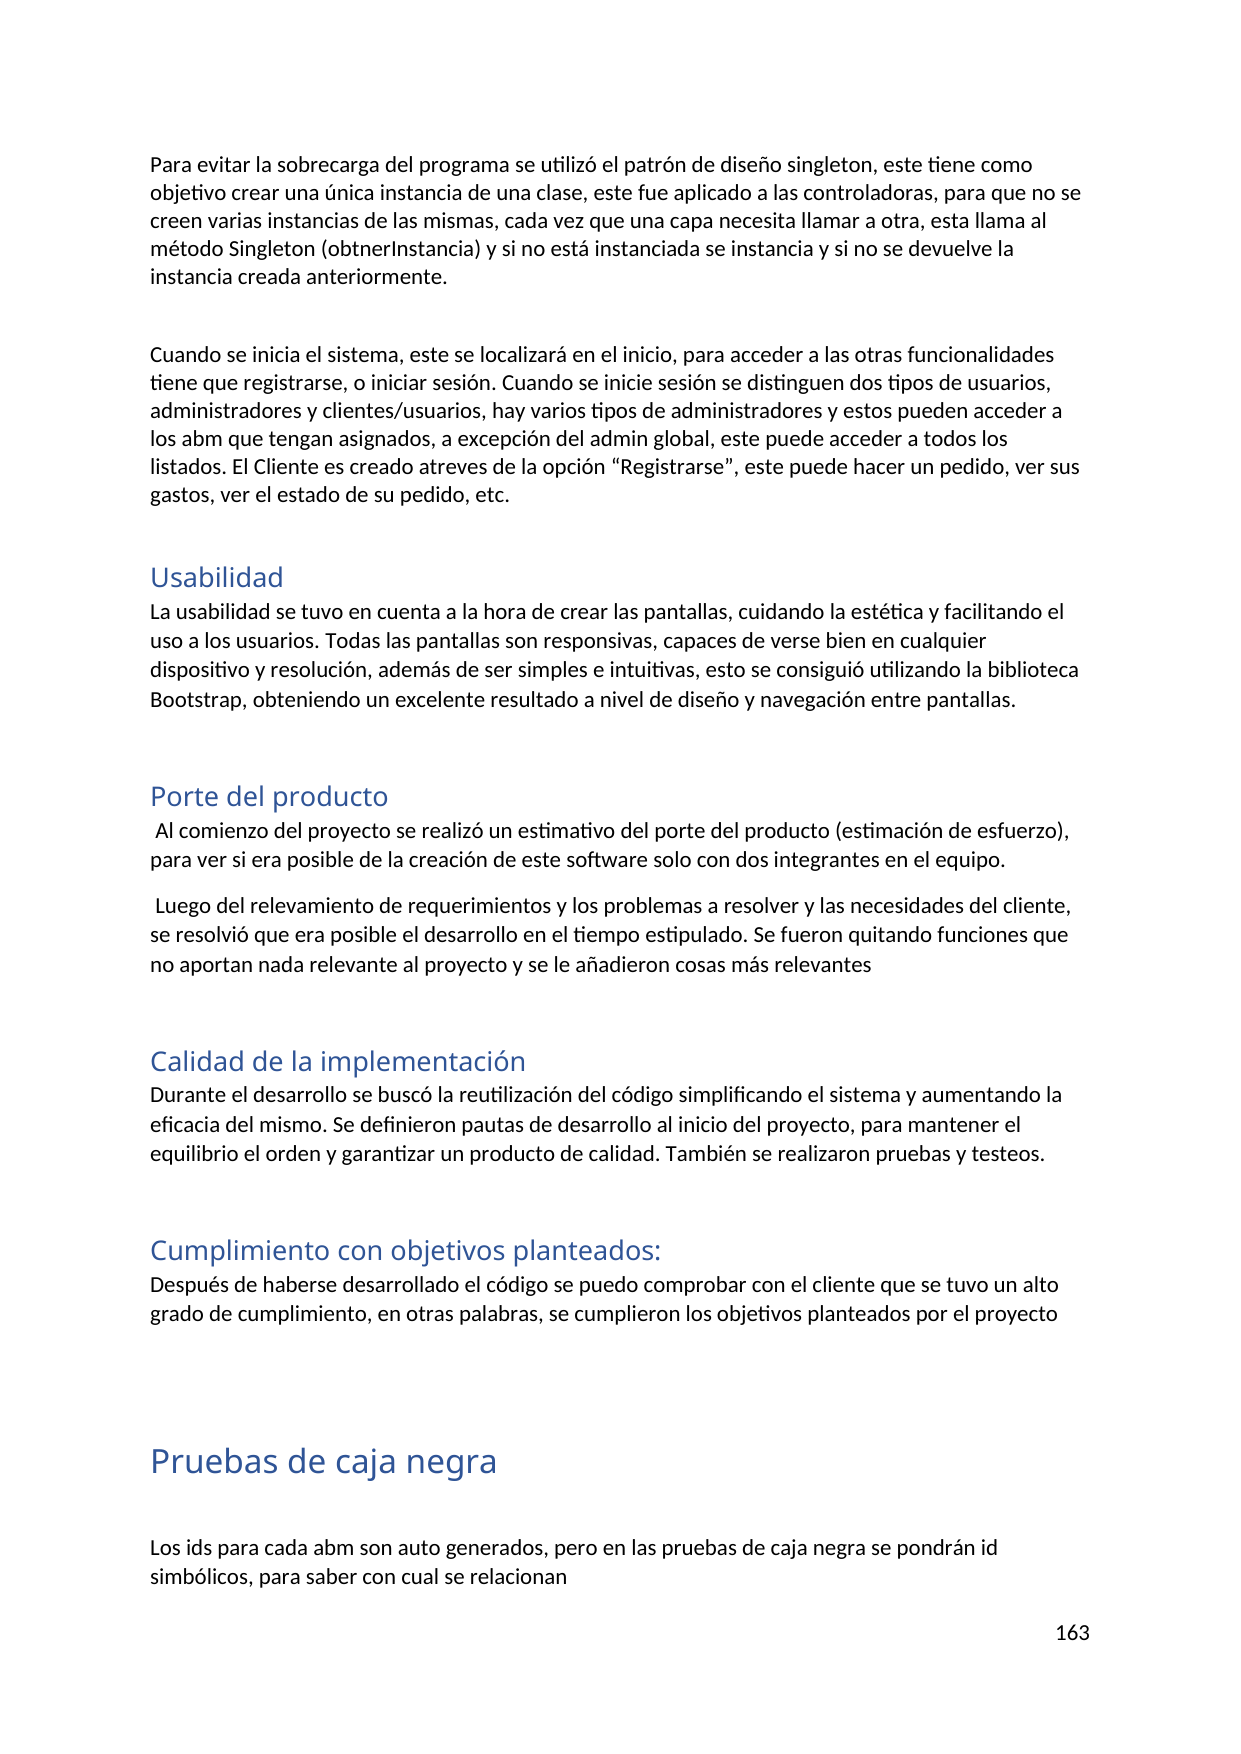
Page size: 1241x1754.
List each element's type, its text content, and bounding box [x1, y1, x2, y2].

subtitle Porte del producto [150, 777, 1090, 814]
subtitle Calidad de la implementación [150, 1042, 1090, 1079]
text Después de haberse desarrollado el código se puedo comprobar con el cliente que se tuvo un alto grado de cumplimiento, en otras palabras, se cumplieron los objetivos planteados por el proyecto [150, 1270, 1090, 1327]
text Durante el desarrollo se buscó la reutilización del código simplificando el sistema y aumentando la eficacia del mismo. Se definieron pautas de desarrollo al inicio del proyecto, para mantener el equilibrio el orden y garantizar un producto de calidad. También se realizaron pruebas y testeos. [150, 1081, 1090, 1167]
text Al comienzo del proyecto se realizó un estimativo del porte del producto (estimación de esfuerzo), para ver si era posible de la creación de este software solo con dos integrantes en el equipo. [150, 816, 1090, 873]
subtitle Usabilidad [150, 558, 1090, 595]
text Cuando se inicia el sistema, este se localizará en el inicio, para acceder a las otras funcionalidades tiene que registrarse, o iniciar sesión. Cuando se inicie sesión se distinguen dos tipos de usuarios, administradores y clientes/usuarios, hay varios tipos de administradores y estos pueden acceder a los abm que tengan asignados, a excepción del admin global, este puede acceder a todos los listados. El Cliente es creado atreves de la opción “Registrarse”, este puede hacer un pedido, ver sus gastos, ver el estado de su pedido, etc. [150, 340, 1090, 508]
text Luego del relevamiento de requerimientos y los problemas a resolver y las necesidades del cliente, se resolvió que era posible el desarrollo en el tiempo estipulado. Se fueron quitando funciones que no aportan nada relevante al proyecto y se le añadieron cosas más relevantes [150, 891, 1090, 978]
subtitle Pruebas de caja negra [150, 1438, 1090, 1483]
text Para evitar la sobrecarga del programa se utilizó el patrón de diseño singleton, este tiene como objetivo crear una única instancia de una clase, este fue aplicado a las controladoras, para que no se creen varias instancias de las mismas, cada vez que una capa necesita llamar a otra, esta llama al método Singleton (obtnerInstancia) y si no está instanciada se instancia y si no se devuelve la instancia creada anteriormente. [150, 150, 1090, 290]
text Los ids para cada abm son auto generados, pero en las pruebas de caja negra se pondrán id simbólicos, para saber con cual se relacionan [150, 1533, 1090, 1590]
text La usabilidad se tuvo en cuenta a la hora de crear las pantallas, cuidando la estética y facilitando el uso a los usuarios. Todas las pantallas son responsivas, capaces de verse bien en cualquier dispositivo y resolución, además de ser simples e intuitivas, esto se consiguió utilizando la biblioteca Bootstrap, obteniendo un excelente resultado a nivel de diseño y navegación entre pantallas. [150, 597, 1090, 713]
subtitle Cumplimiento con objetivos planteados: [150, 1231, 1090, 1268]
